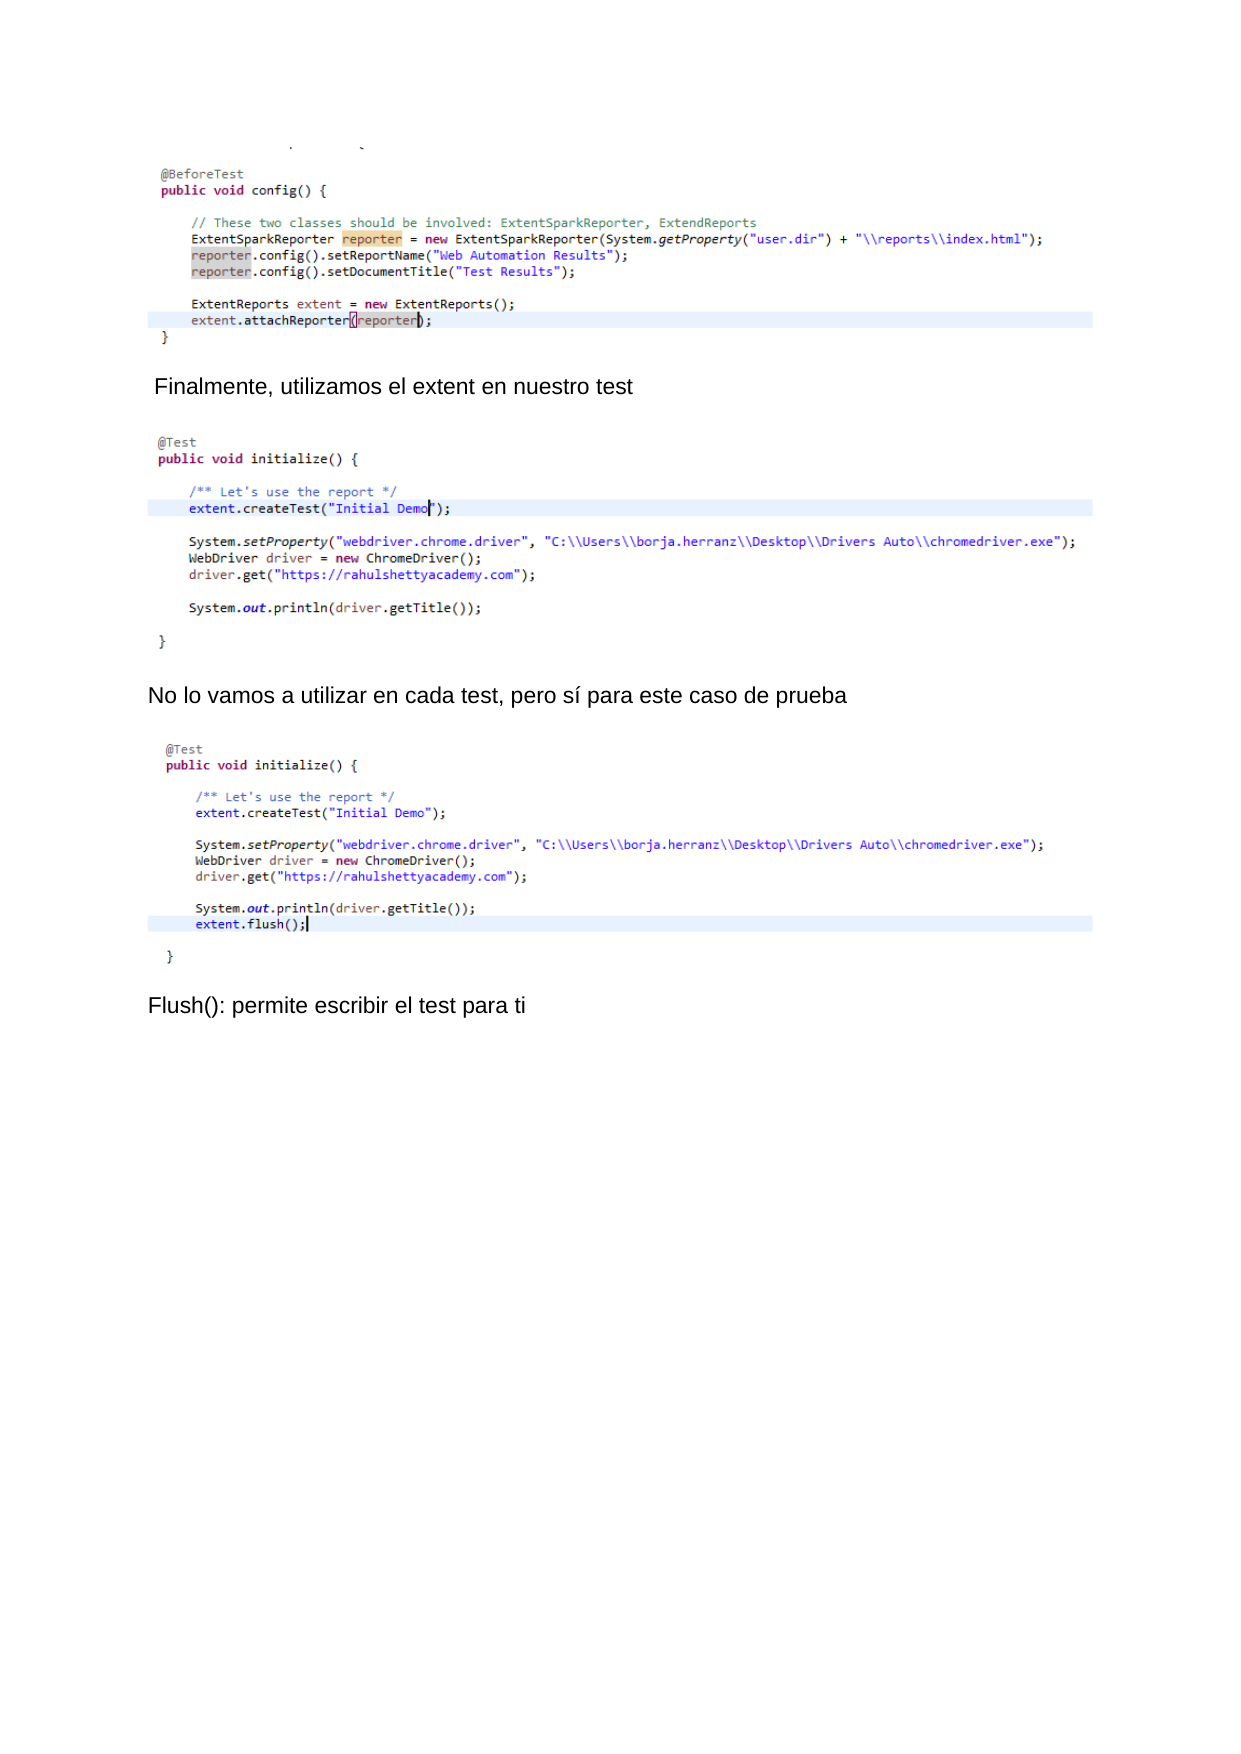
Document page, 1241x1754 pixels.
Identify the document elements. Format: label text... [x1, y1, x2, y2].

text Flush(): permite escribir el test para ti [148, 992, 1093, 1018]
text No lo vamos a utilizar en cada test, pero sí para este caso de prueba [148, 682, 1093, 708]
text Finalmente, utilizamos el extent en nuestro test [148, 373, 1093, 399]
picture [147, 726, 1093, 974]
picture [147, 147, 1093, 355]
picture [147, 418, 1093, 663]
